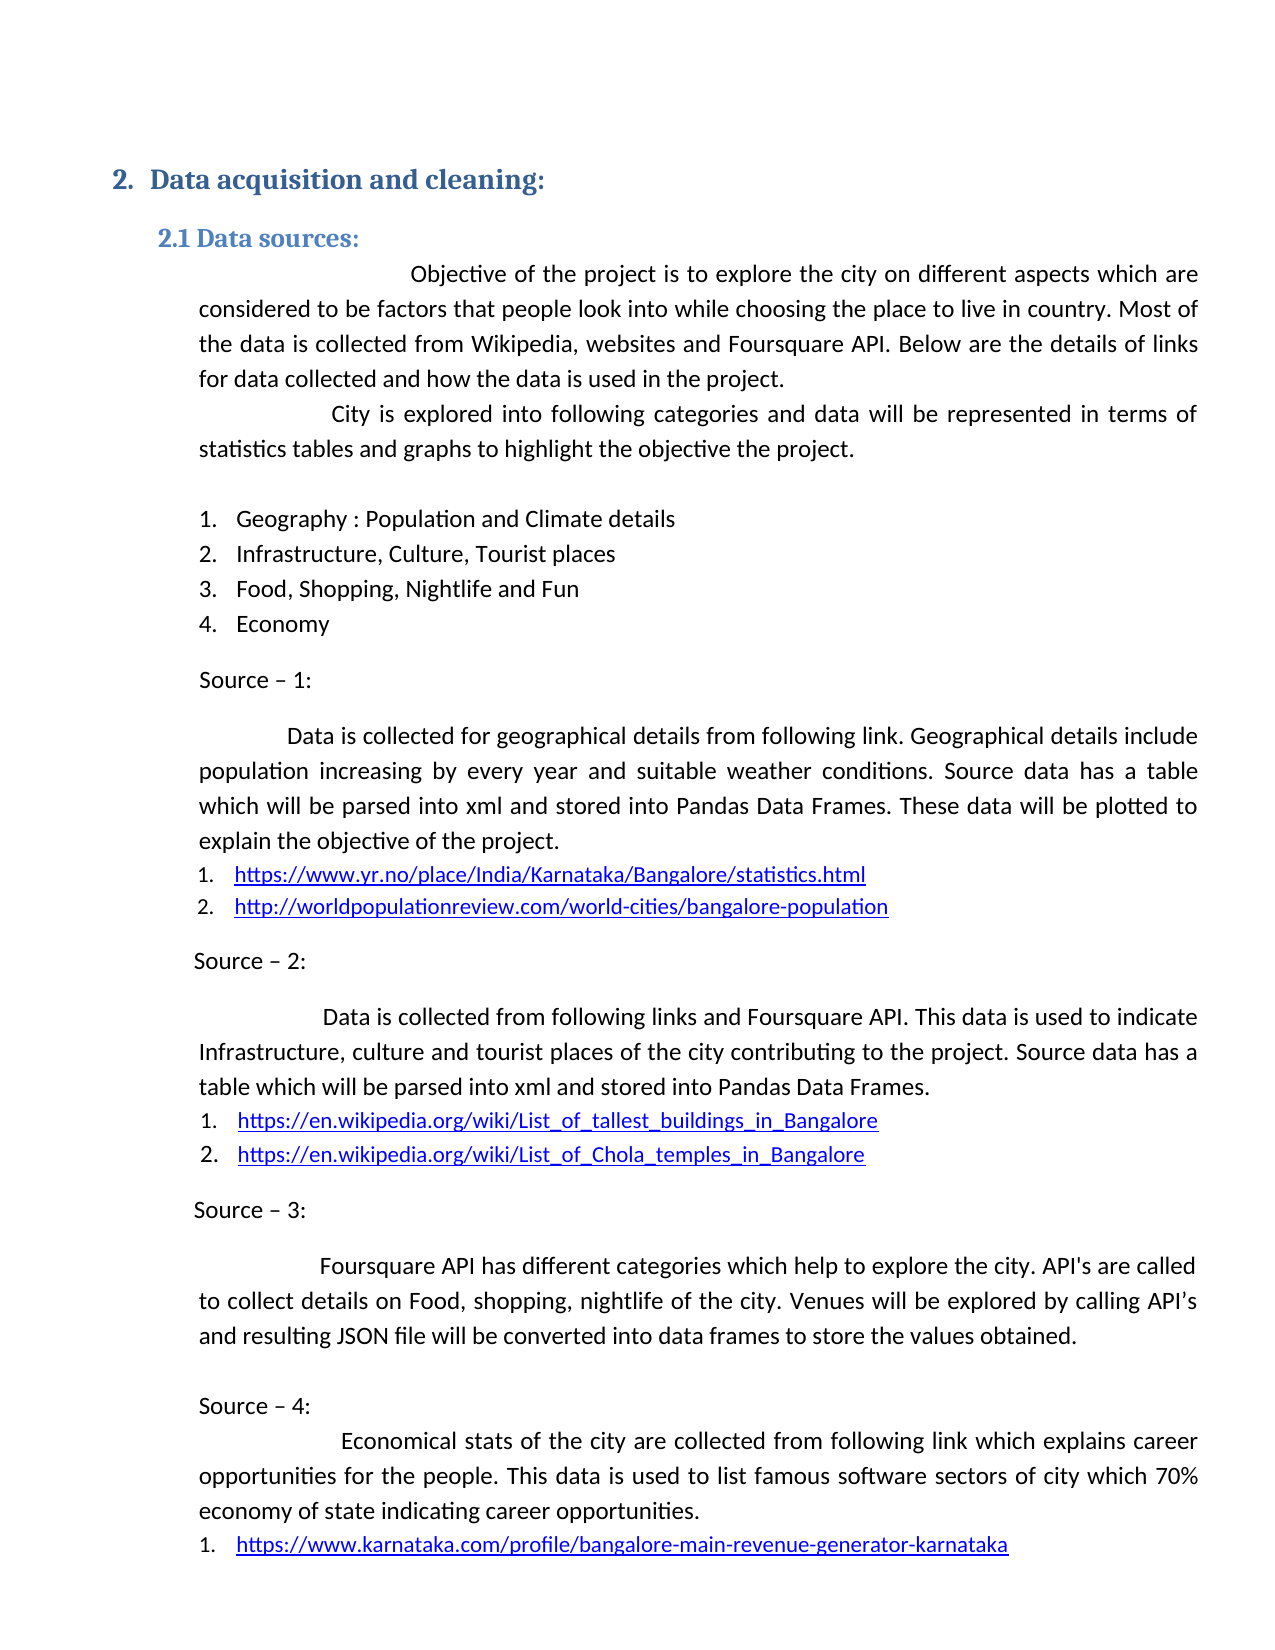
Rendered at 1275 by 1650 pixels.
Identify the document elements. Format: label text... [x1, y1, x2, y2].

list Infrastructure, Culture, Tourist places [198, 539, 1200, 569]
list https://www.yr.no/place/India/Karnataka/Bangalore/statistics.html [197, 860, 1200, 888]
subtitle Data acquisition and cleaning: [112, 163, 1200, 197]
list Geography : Population and Climate details [198, 504, 1200, 534]
list http://worldpopulationreview.com/world-cities/bangalore-population [197, 892, 1200, 921]
list https://en.wikipedia.org/wiki/List_of_Chola_temples_in_Bangalore [200, 1138, 1200, 1169]
list Economical stats of the city are collected from following link which explains career opportunities for the people. This data is used to list famous software sectors of city which 70% economy of state indicating career opportunities. [198, 1425, 1200, 1526]
list https://www.karnataka.com/profile/bangalore-main-revenue-generator-karnataka [198, 1530, 1200, 1558]
list Economy [198, 609, 1200, 639]
text Source – 2: [75, 946, 1200, 976]
text Source – 1: [75, 664, 1200, 695]
list Data is collected from following links and Foursquare API. This data is used to indicate Infrastructure, culture and tourist places of the city contributing to the project. Source data has a table which will be parsed into xml and stored into Pandas Data Frames. [198, 1001, 1200, 1102]
text Source – 3: [75, 1194, 1200, 1225]
list Objective of the project is to explore the city on different aspects which are considered to be factors that people look into while choosing the place to live in country. Most of the data is collected from Wikipedia, websites and Foursquare API. Below are the details of links for data collected and how the data is used in the project. [198, 259, 1200, 394]
list Food, Shopping, Nightlife and Fun [198, 574, 1200, 604]
list https://en.wikipedia.org/wiki/List_of_tallest_buildings_in_Bangalore [200, 1106, 1200, 1134]
list Foursquare API has different categories which help to explore the city. API's are called to collect details on Food, shopping, nightlife of the city. Venues will be explored by calling API’s and resulting JSON file will be converted into data frames to store the values obtained. [198, 1250, 1200, 1351]
list City is explored into following categories and data will be represented in terms of statistics tables and graphs to highlight the objective the project. [198, 399, 1200, 464]
list Data is collected for geographical details from following link. Geographical details include population increasing by every year and suitable weather conditions. Source data has a table which will be parsed into xml and stored into Pandas Data Frames. These data will be plotted to explain the objective of the project. [198, 720, 1200, 856]
subtitle 2.1 Data sources: [75, 223, 1200, 254]
list Source – 4: [198, 1390, 1200, 1421]
